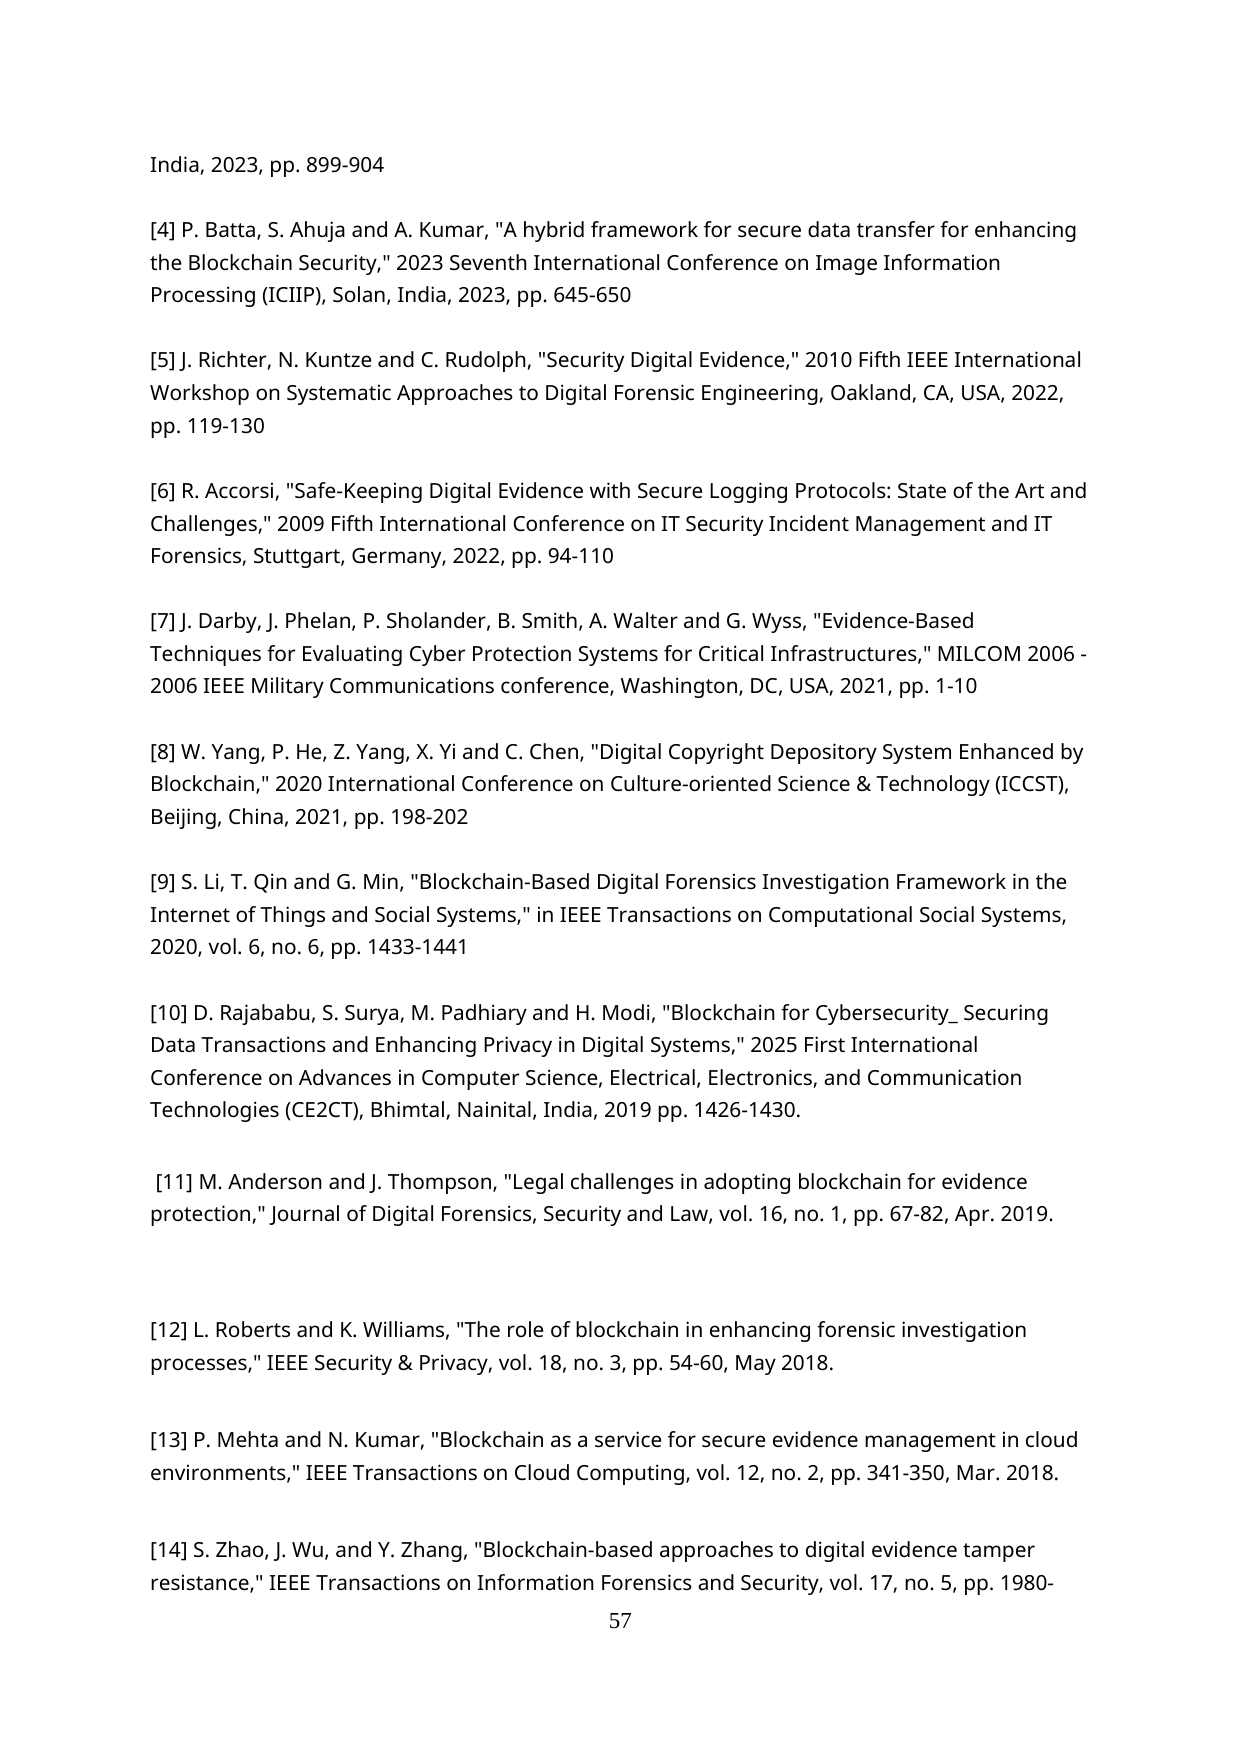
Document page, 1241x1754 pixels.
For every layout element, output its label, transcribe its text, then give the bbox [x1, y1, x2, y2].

subtitle [10] D. Rajababu, S. Surya, M. Padhiary and H. Modi, "Blockchain for Cybersecurity_ Securing Data Transactions and Enhancing Privacy in Digital Systems," 2025 First International Conference on Advances in Computer Science, Electrical, Electronics, and Communication Technologies (CE2CT), Bhimtal, Nainital, India, 2019 pp. 1426-1430. [150, 998, 1090, 1124]
subtitle [12] L. Roberts and K. Williams, "The role of blockchain in enhancing forensic investigation processes," IEEE Security & Privacy, vol. 18, no. 3, pp. 54-60, May 2018. [150, 1315, 1090, 1376]
subtitle [11] M. Anderson and J. Thompson, "Legal challenges in adopting blockchain for evidence protection," Journal of Digital Forensics, Security and Law, vol. 16, no. 1, pp. 67-82, Apr. 2019. [150, 1167, 1090, 1228]
subtitle [7] J. Darby, J. Phelan, P. Sholander, B. Smith, A. Walter and G. Wyss, "Evidence-Based Techniques for Evaluating Cyber Protection Systems for Critical Infrastructures," MILCOM 2006 - 2006 IEEE Military Communications conference, Washington, DC, USA, 2021, pp. 1-10 [150, 606, 1090, 700]
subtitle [150, 150, 1090, 178]
subtitle [5] J. Richter, N. Kuntze and C. Rudolph, "Security Digital Evidence," 2010 Fifth IEEE International Workshop on Systematic Approaches to Digital Forensic Engineering, Oakland, CA, USA, 2022, pp. 119-130 [150, 346, 1090, 439]
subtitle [150, 1535, 1090, 1596]
subtitle [8] W. Yang, P. He, Z. Yang, X. Yi and C. Chen, "Digital Copyright Depository System Enhanced by Blockchain," 2020 International Conference on Culture-oriented Science & Technology (ICCST), Beijing, China, 2021, pp. 198-202 [150, 737, 1090, 831]
subtitle [9] S. Li, T. Qin and G. Min, "Blockchain-Based Digital Forensics Investigation Framework in the Internet of Things and Social Systems," in IEEE Transactions on Computational Social Systems, 2020, vol. 6, no. 6, pp. 1433-1441 [150, 867, 1090, 961]
subtitle [13] P. Mehta and N. Kumar, "Blockchain as a service for secure evidence management in cloud environments," IEEE Transactions on Cloud Computing, vol. 12, no. 2, pp. 341-350, Mar. 2018. [150, 1425, 1090, 1486]
subtitle [6] R. Accorsi, "Safe-Keeping Digital Evidence with Secure Logging Protocols: State of the Art and Challenges," 2009 Fifth International Conference on IT Security Incident Management and IT Forensics, Stuttgart, Germany, 2022, pp. 94-110 [150, 476, 1090, 570]
subtitle [4] P. Batta, S. Ahuja and A. Kumar, "A hybrid framework for secure data transfer for enhancing the Blockchain Security," 2023 Seventh International Conference on Image Information Processing (ICIIP), Solan, India, 2023, pp. 645-650 [150, 215, 1090, 309]
